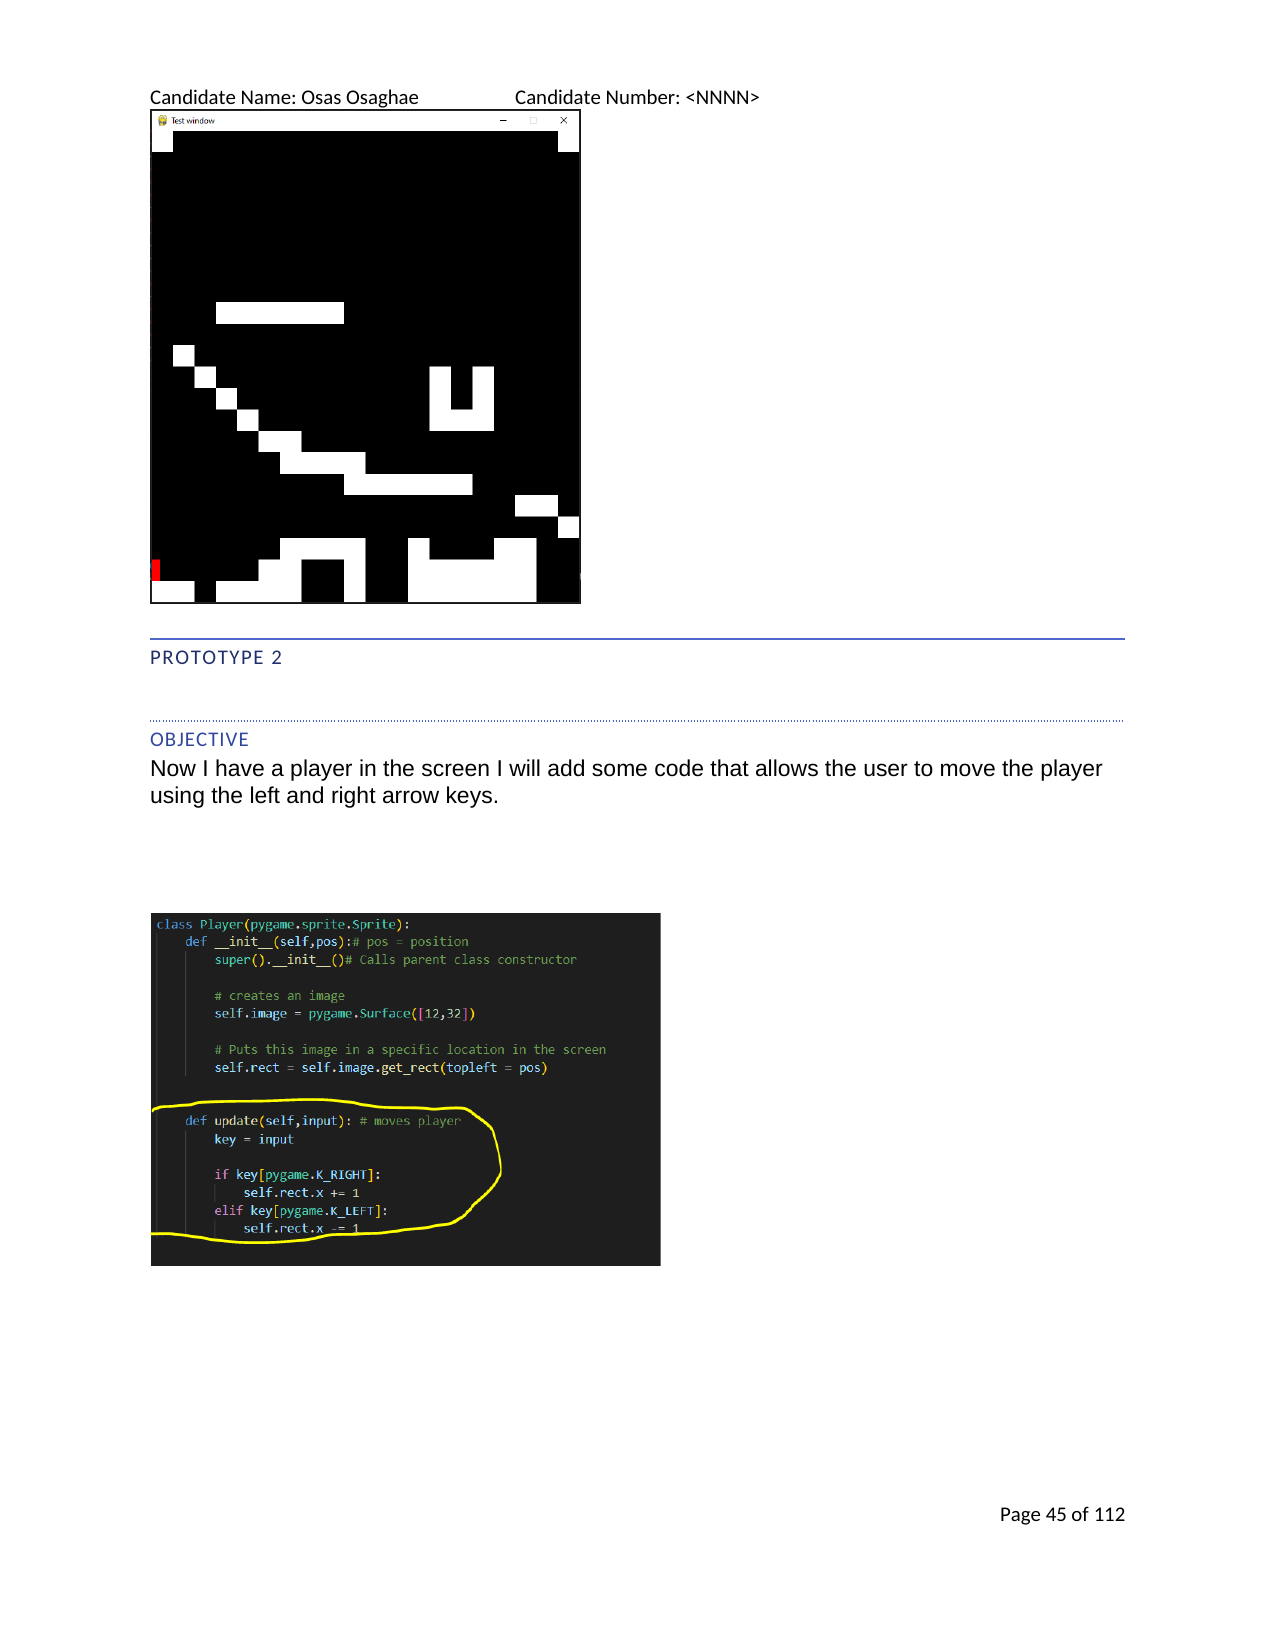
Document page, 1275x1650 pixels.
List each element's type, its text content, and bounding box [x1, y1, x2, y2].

subtitle Prototype 2 [150, 640, 1125, 669]
text Now I have a player in the screen I will add some code that allows the user to move the player using the left and right arrow keys. [150, 755, 1125, 808]
picture [150, 109, 581, 604]
picture [150, 913, 661, 1266]
subtitle Objective [150, 720, 1125, 752]
